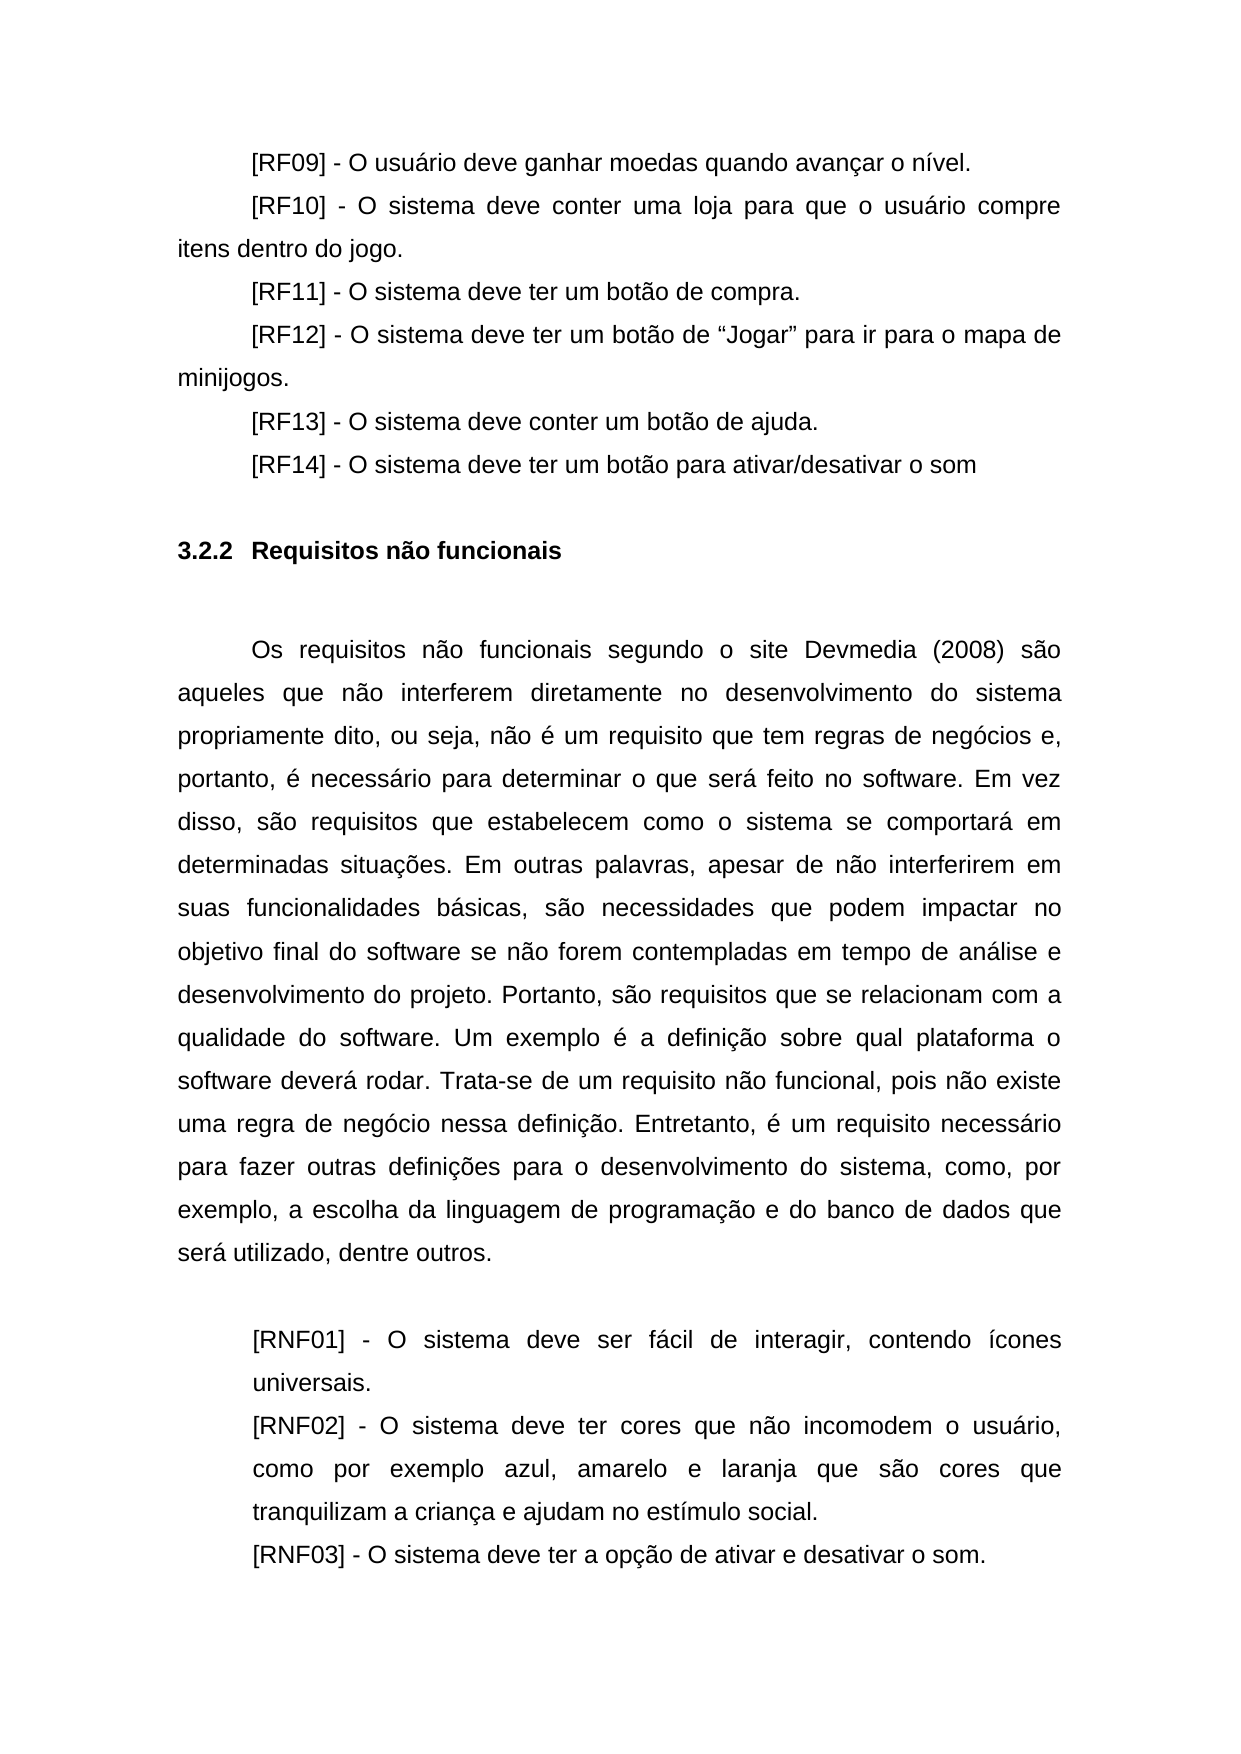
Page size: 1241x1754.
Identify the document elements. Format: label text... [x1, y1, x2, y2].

text Os requisitos não funcionais segundo o site Devmedia (2008) são aqueles que não interferem diretamente no desenvolvimento do sistema propriamente dito, ou seja, não é um requisito que tem regras de negócios e, portanto, é necessário para determinar o que será feito no software. Em vez disso, são requisitos que estabelecem como o sistema se comportará em determinadas situações. Em outras palavras, apesar de não interferirem em suas funcionalidades básicas, são necessidades que podem impactar no objetivo final do software se não forem contempladas em tempo de análise e desenvolvimento do projeto. Portanto, são requisitos que se relacionam com a qualidade do software. Um exemplo é a definição sobre qual plataforma o software deverá rodar. Trata-se de um requisito não funcional, pois não existe uma regra de negócio nessa definição. Entretanto, é um requisito necessário para fazer outras definições para o desenvolvimento do sistema, como, por exemplo, a escolha da linguagem de programação e do banco de dados que será utilizado, dentre outros. [177, 634, 1063, 1267]
text [RF11] - O sistema deve ter um botão de compra. [177, 277, 1063, 306]
text [RF13] - O sistema deve conter um botão de ajuda. [177, 406, 1063, 435]
text [RF09] - O usuário deve ganhar moedas quando avançar o nível. [177, 148, 1063, 176]
text [RF12] - O sistema deve ter um botão de “Jogar” para ir para o mapa de minijogos. [177, 320, 1063, 392]
text [RF10] - O sistema deve conter uma loja para que o usuário compre itens dentro do jogo. [177, 191, 1063, 263]
text [RNF02] - O sistema deve ter cores que não incomodem o usuário, como por exemplo azul, amarelo e laranja que são cores que tranquilizam a criança e ajudam no estímulo social. [252, 1411, 1063, 1526]
text [RNF03] - O sistema deve ter a opção de ativar e desativar o som. [252, 1540, 1063, 1569]
text [RF14] - O sistema deve ter um botão para ativar/desativar o som [177, 449, 1063, 478]
list [RNF01] - O sistema deve ser fácil de interagir, contendo ícones universais. [252, 1324, 1063, 1396]
list Requisitos não funcionais [177, 536, 1063, 564]
